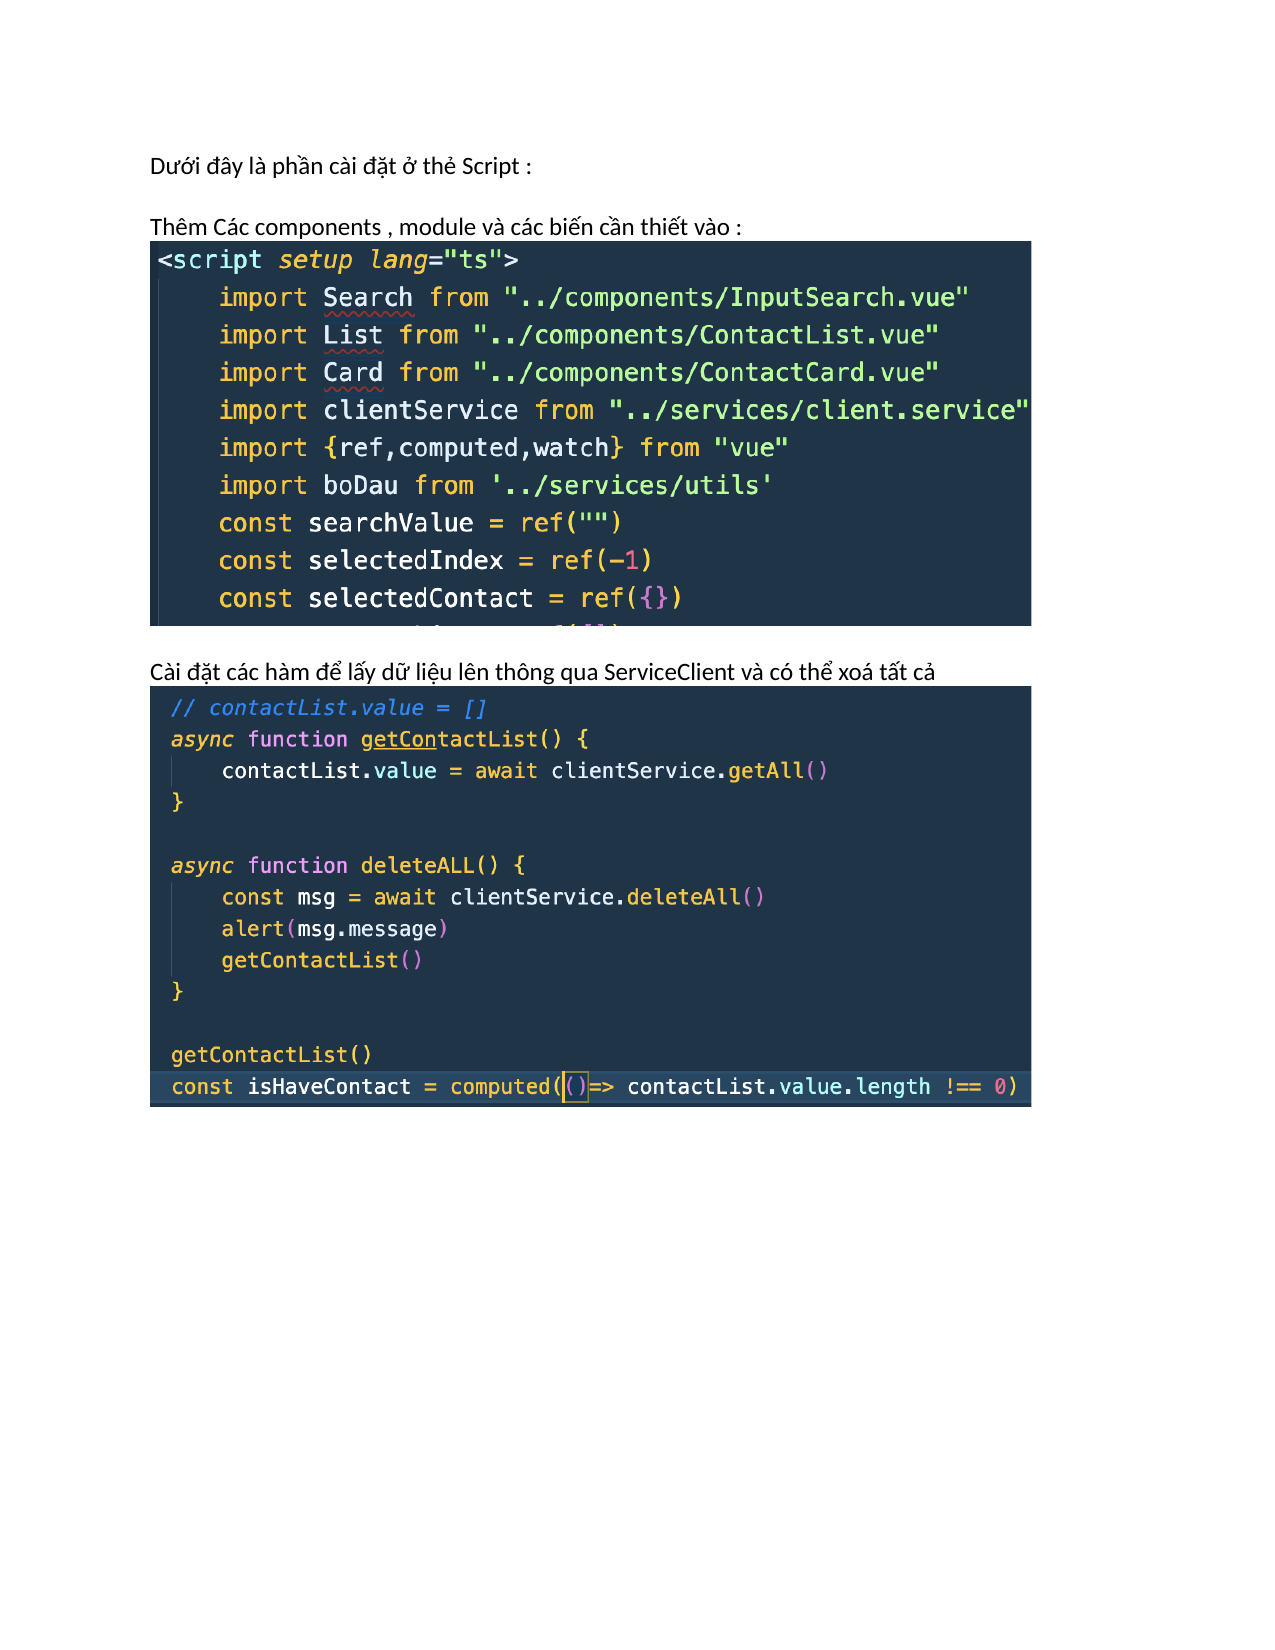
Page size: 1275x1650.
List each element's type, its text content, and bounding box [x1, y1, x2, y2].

picture [150, 686, 1032, 1107]
text Cài đặt các hàm để lấy dữ liệu lên thông qua ServiceClient và có thể xoá tất cả [150, 656, 1125, 686]
text Dưới đây là phần cài đặt ở thẻ Script : [150, 150, 1125, 181]
picture [150, 241, 1032, 626]
text Thêm Các components , module và các biến cần thiết vào : [150, 211, 1125, 242]
